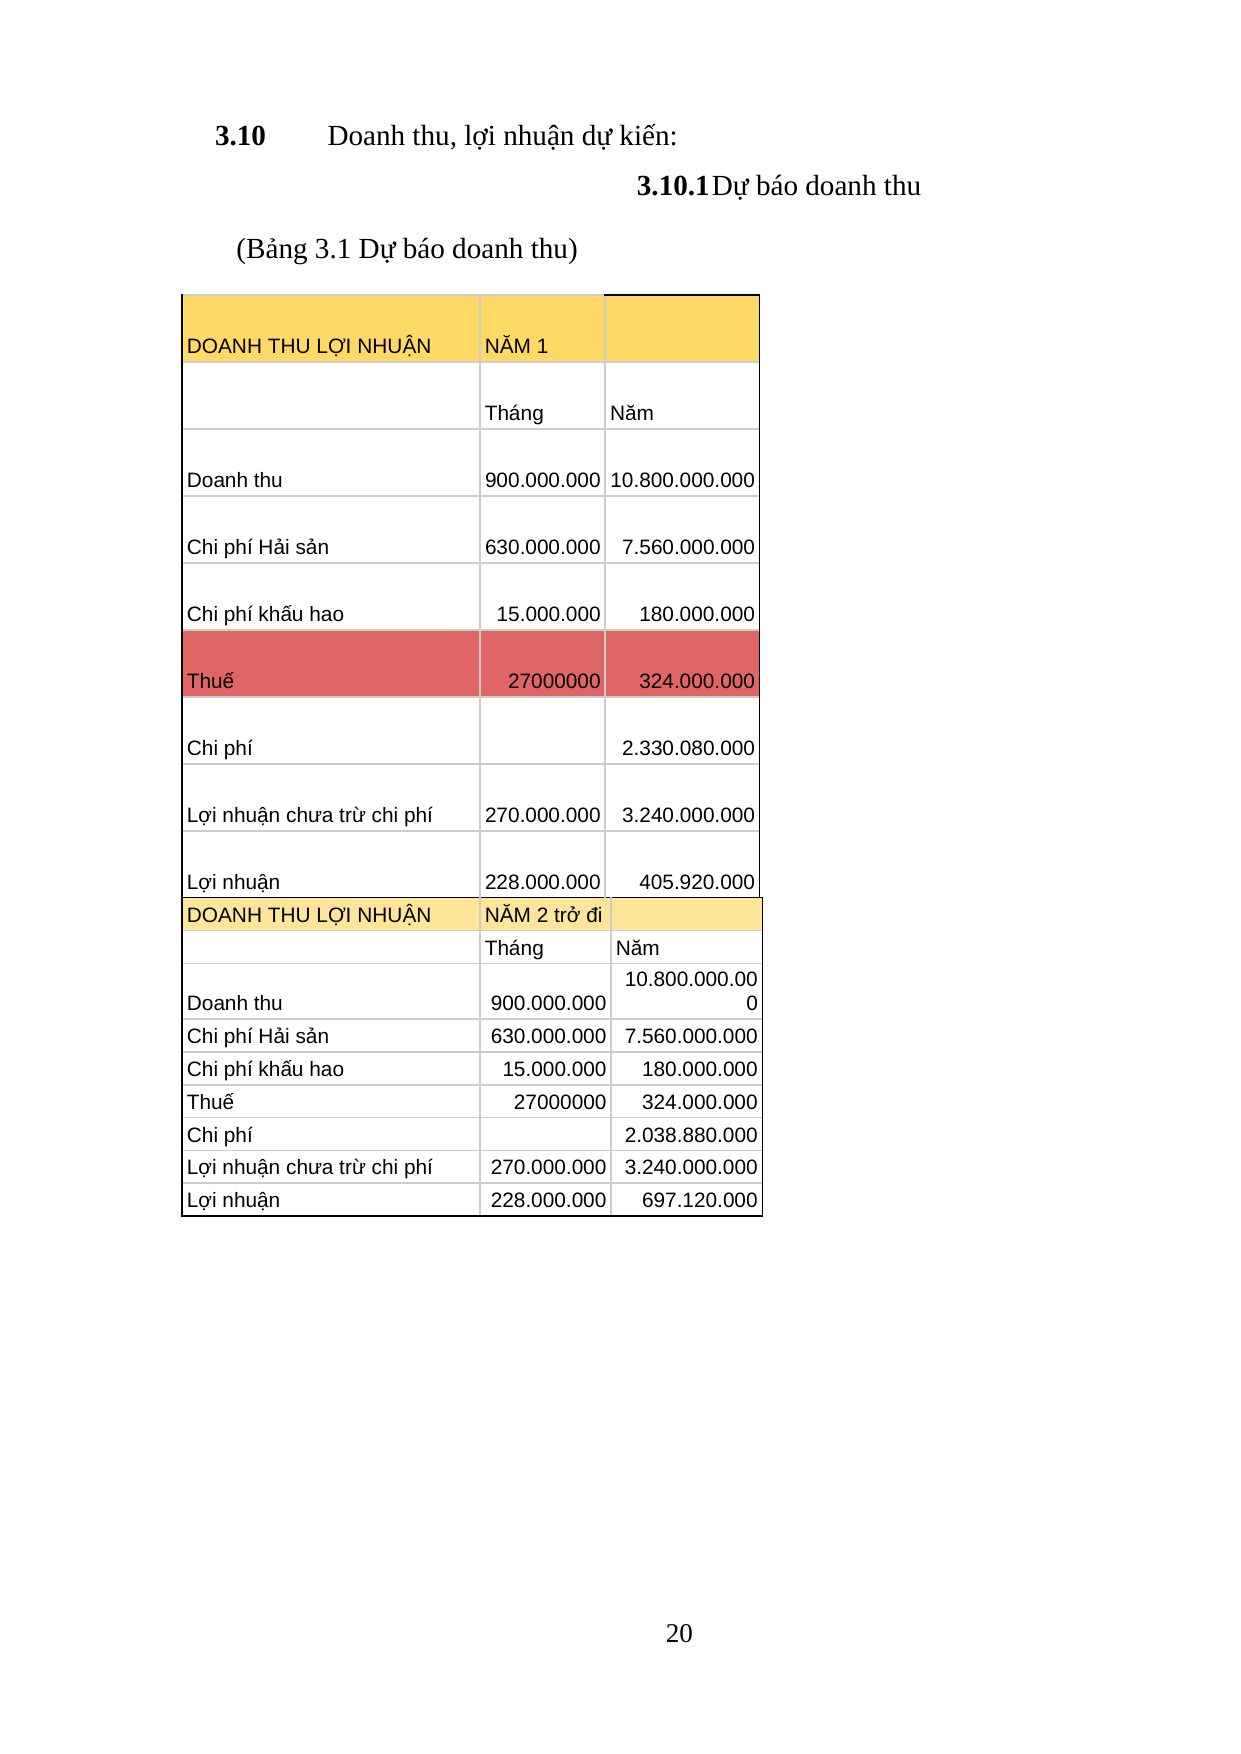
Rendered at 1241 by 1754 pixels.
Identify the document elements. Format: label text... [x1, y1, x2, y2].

table_cell 324.000.000 [612, 1086, 762, 1117]
table_cell 270.000.000 [481, 1151, 610, 1182]
table_cell Doanh thu [183, 430, 479, 495]
table_cell 180.000.000 [606, 564, 759, 629]
table_cell 10.800.000.000 [612, 964, 762, 1018]
table_cell [481, 1118, 610, 1149]
table_cell Chi phí khấu hao [183, 564, 479, 629]
table_cell 630.000.000 [481, 497, 604, 562]
table_cell 10.800.000.000 [606, 430, 759, 495]
table_cell 900.000.000 [481, 430, 604, 495]
list Doanh thu, lợi nhuận dự kiến: [215, 118, 1122, 152]
table_cell Lợi nhuận [183, 1184, 479, 1215]
table_cell [183, 931, 479, 962]
table_cell Năm [606, 363, 759, 428]
table_cell DOANH THU LỢI NHUẬN [183, 898, 479, 930]
table_cell 7.560.000.000 [612, 1020, 762, 1051]
table_header DOANH THU LỢI NHUẬN [183, 296, 479, 361]
table_cell Tháng [481, 363, 604, 428]
text (Bảng 3.1 Dự báo doanh thu) [177, 231, 1122, 265]
table_cell 3.240.000.000 [606, 765, 759, 830]
table_cell [612, 898, 762, 930]
table_cell 324.000.000 [606, 631, 759, 696]
table_cell 180.000.000 [612, 1053, 762, 1084]
table_cell 630.000.000 [481, 1020, 610, 1051]
table_header [606, 296, 759, 361]
table_cell 27000000 [481, 631, 604, 696]
table_cell Thuế [183, 631, 479, 696]
table_cell 405.920.000 [606, 832, 759, 897]
table_cell 2.038.880.000 [612, 1118, 762, 1149]
table_cell Lợi nhuận chưa trừ chi phí [183, 1151, 479, 1182]
table_cell [183, 363, 479, 428]
table_cell 15.000.000 [481, 1053, 610, 1084]
table_cell Chi phí [183, 698, 479, 763]
table_cell Lợi nhuận [183, 832, 479, 897]
table_cell 2.330.080.000 [606, 698, 759, 763]
table_cell [481, 698, 604, 763]
table_cell 15.000.000 [481, 564, 604, 629]
table_cell 3.240.000.000 [612, 1151, 762, 1182]
table_cell Lợi nhuận chưa trừ chi phí [183, 765, 479, 830]
table_cell 7.560.000.000 [606, 497, 759, 562]
table_cell Tháng [481, 931, 610, 962]
table_cell 697.120.000 [612, 1184, 762, 1215]
table_cell Chi phí Hải sản [183, 497, 479, 562]
table_cell Doanh thu [183, 964, 479, 1018]
table_cell 900.000.000 [481, 964, 610, 1018]
table_cell Chi phí khấu hao [183, 1053, 479, 1084]
table_cell 27000000 [481, 1086, 610, 1117]
table_cell 228.000.000 [481, 1184, 610, 1215]
list Dự báo doanh thu [637, 168, 1122, 202]
table_cell Thuế [183, 1086, 479, 1117]
table_cell 270.000.000 [481, 765, 604, 830]
table_cell Chi phí Hải sản [183, 1020, 479, 1051]
table_cell Chi phí [183, 1118, 479, 1149]
table_cell NĂM 2 trở đi [481, 898, 610, 930]
table_cell Năm [612, 931, 762, 962]
table_header NĂM 1 [481, 296, 604, 361]
table_cell 228.000.000 [481, 832, 604, 897]
